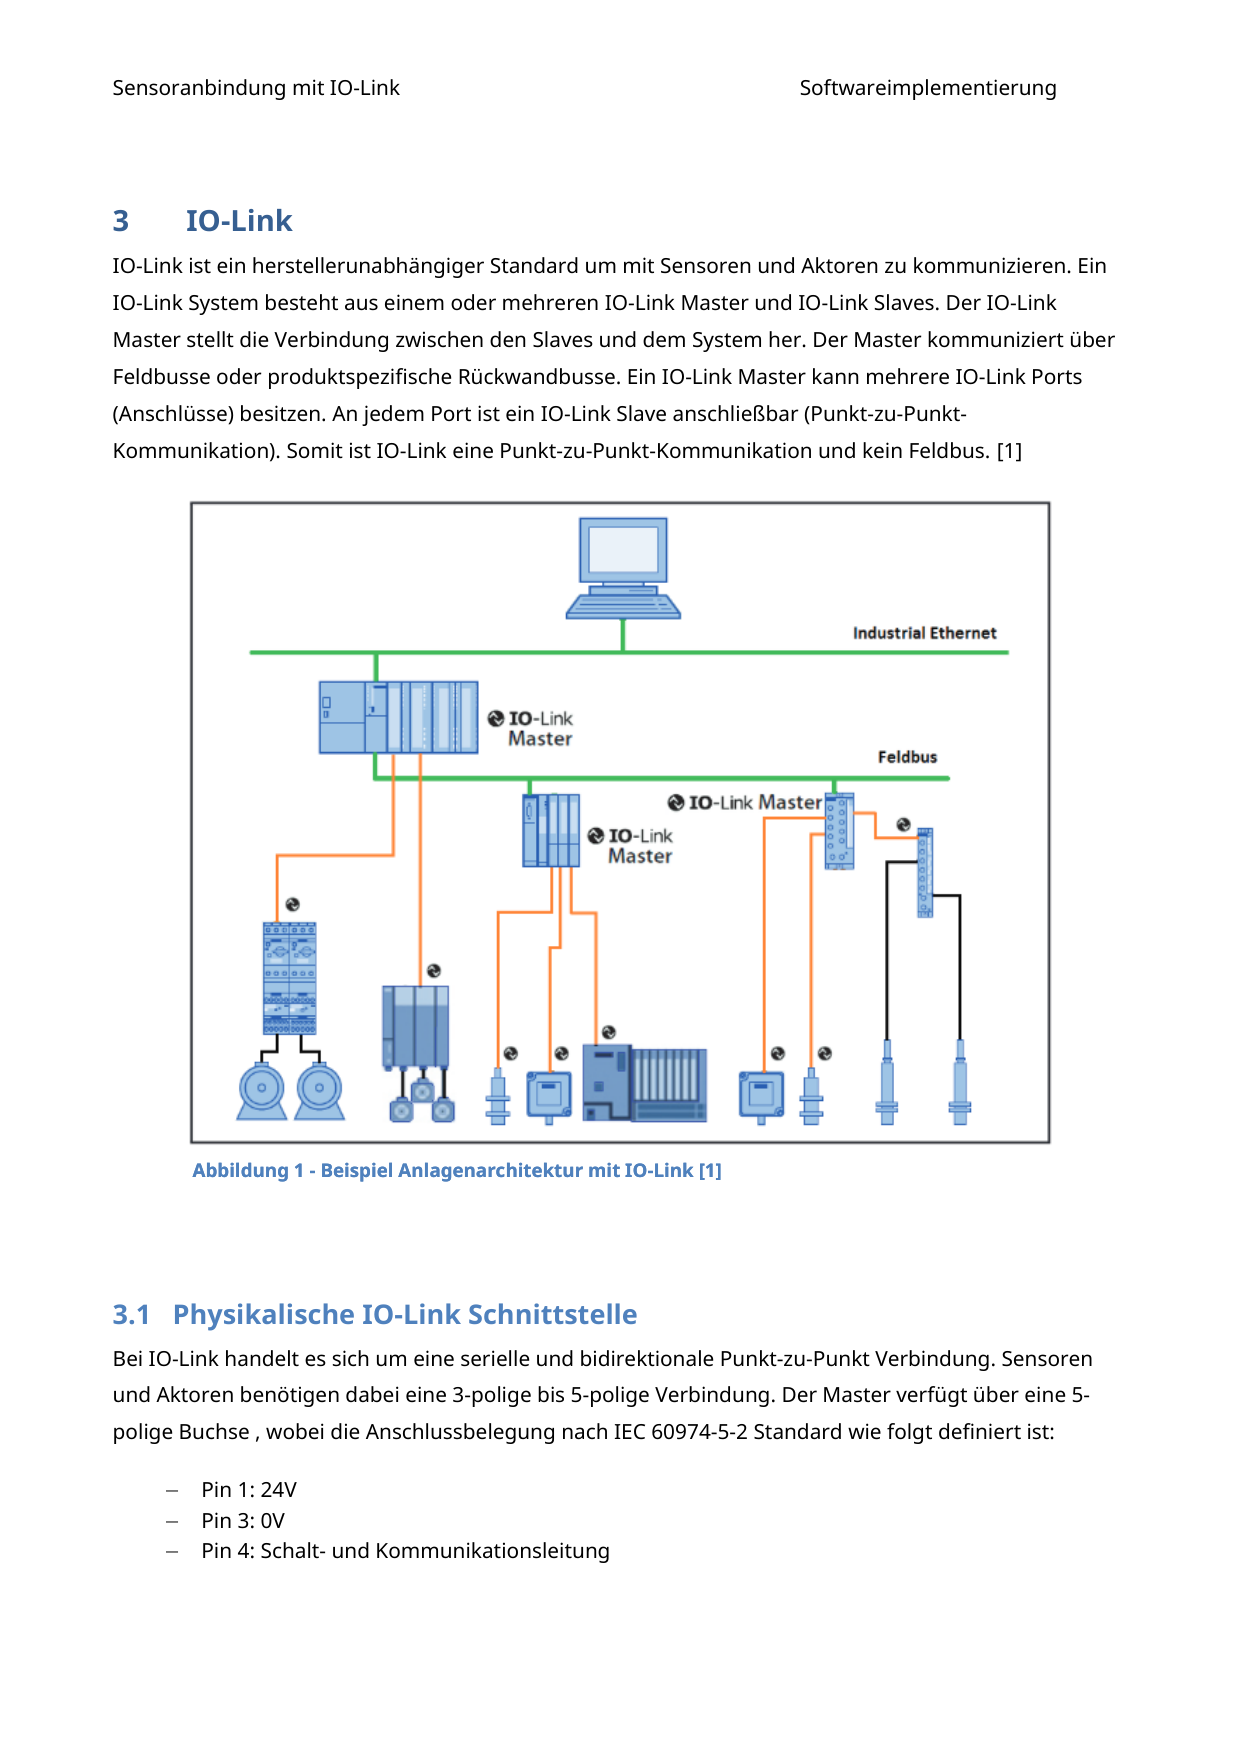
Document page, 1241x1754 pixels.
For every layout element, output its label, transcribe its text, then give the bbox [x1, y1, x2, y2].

text Bei IO-Link handelt es sich um eine serielle und bidirektionale Punkt-zu-Punkt Verbindung. Sensoren und Aktoren benötigen dabei eine 3-polige bis 5-polige Verbindung. Der Master verfügt über eine 5-polige Buchse , wobei die Anschlussbelegung nach IEC 60974-5-2 Standard wie folgt definiert ist: [112, 1344, 1128, 1446]
subtitle IO-Link [112, 200, 1128, 240]
text IO-Link ist ein herstellerunabhängiger Standard um mit Sensoren und Aktoren zu kommunizieren. Ein IO-Link System besteht aus einem oder mehreren IO-Link Master und IO-Link Slaves. Der IO-Link Master stellt die Verbindung zwischen den Slaves und dem System her. Der Master kommuniziert über Feldbusse oder produktspezifische Rückwandbusse. Ein IO-Link Master kann mehrere IO-Link Ports (Anschlüsse) besitzen. An jedem Port ist ein IO-Link Slave anschließbar (Punkt-zu-Punkt-Kommunikation). Somit ist IO-Link eine Punkt-zu-Punkt-Kommunikation und kein Feldbus. [112, 252, 1128, 464]
list Pin 1: 24V [164, 1475, 1128, 1504]
picture [183, 495, 1057, 1152]
list Pin 3: 0V [164, 1506, 1128, 1534]
list Pin 4: Schalt- und Kommunikationsleitung [164, 1536, 1128, 1565]
subtitle Physikalische IO-Link Schnittstelle [112, 1296, 1128, 1333]
